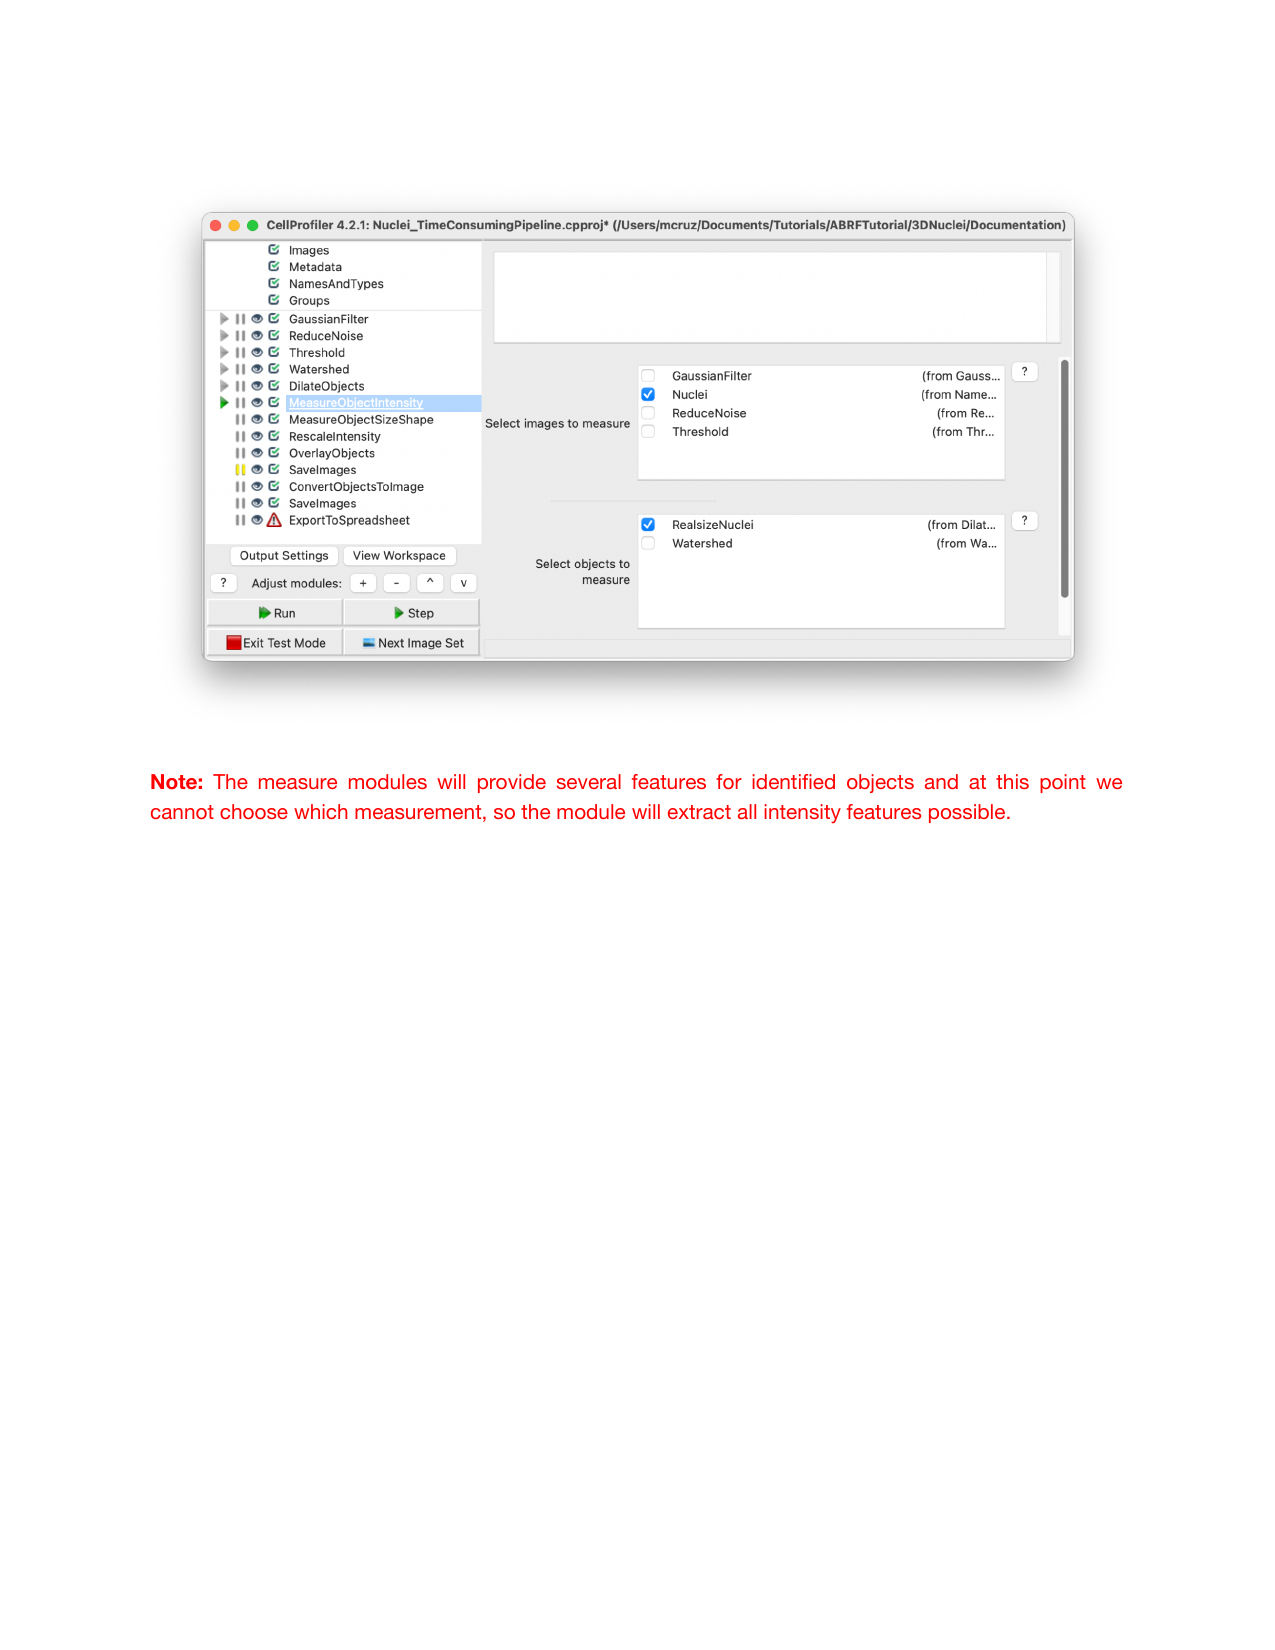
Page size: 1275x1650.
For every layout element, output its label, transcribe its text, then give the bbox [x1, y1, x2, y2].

text Note: The measure modules will provide several features for identified objects and at this point we cannot choose which measurement, so the module will extract all intensity features possible. [150, 796, 1125, 826]
picture [150, 177, 1125, 730]
